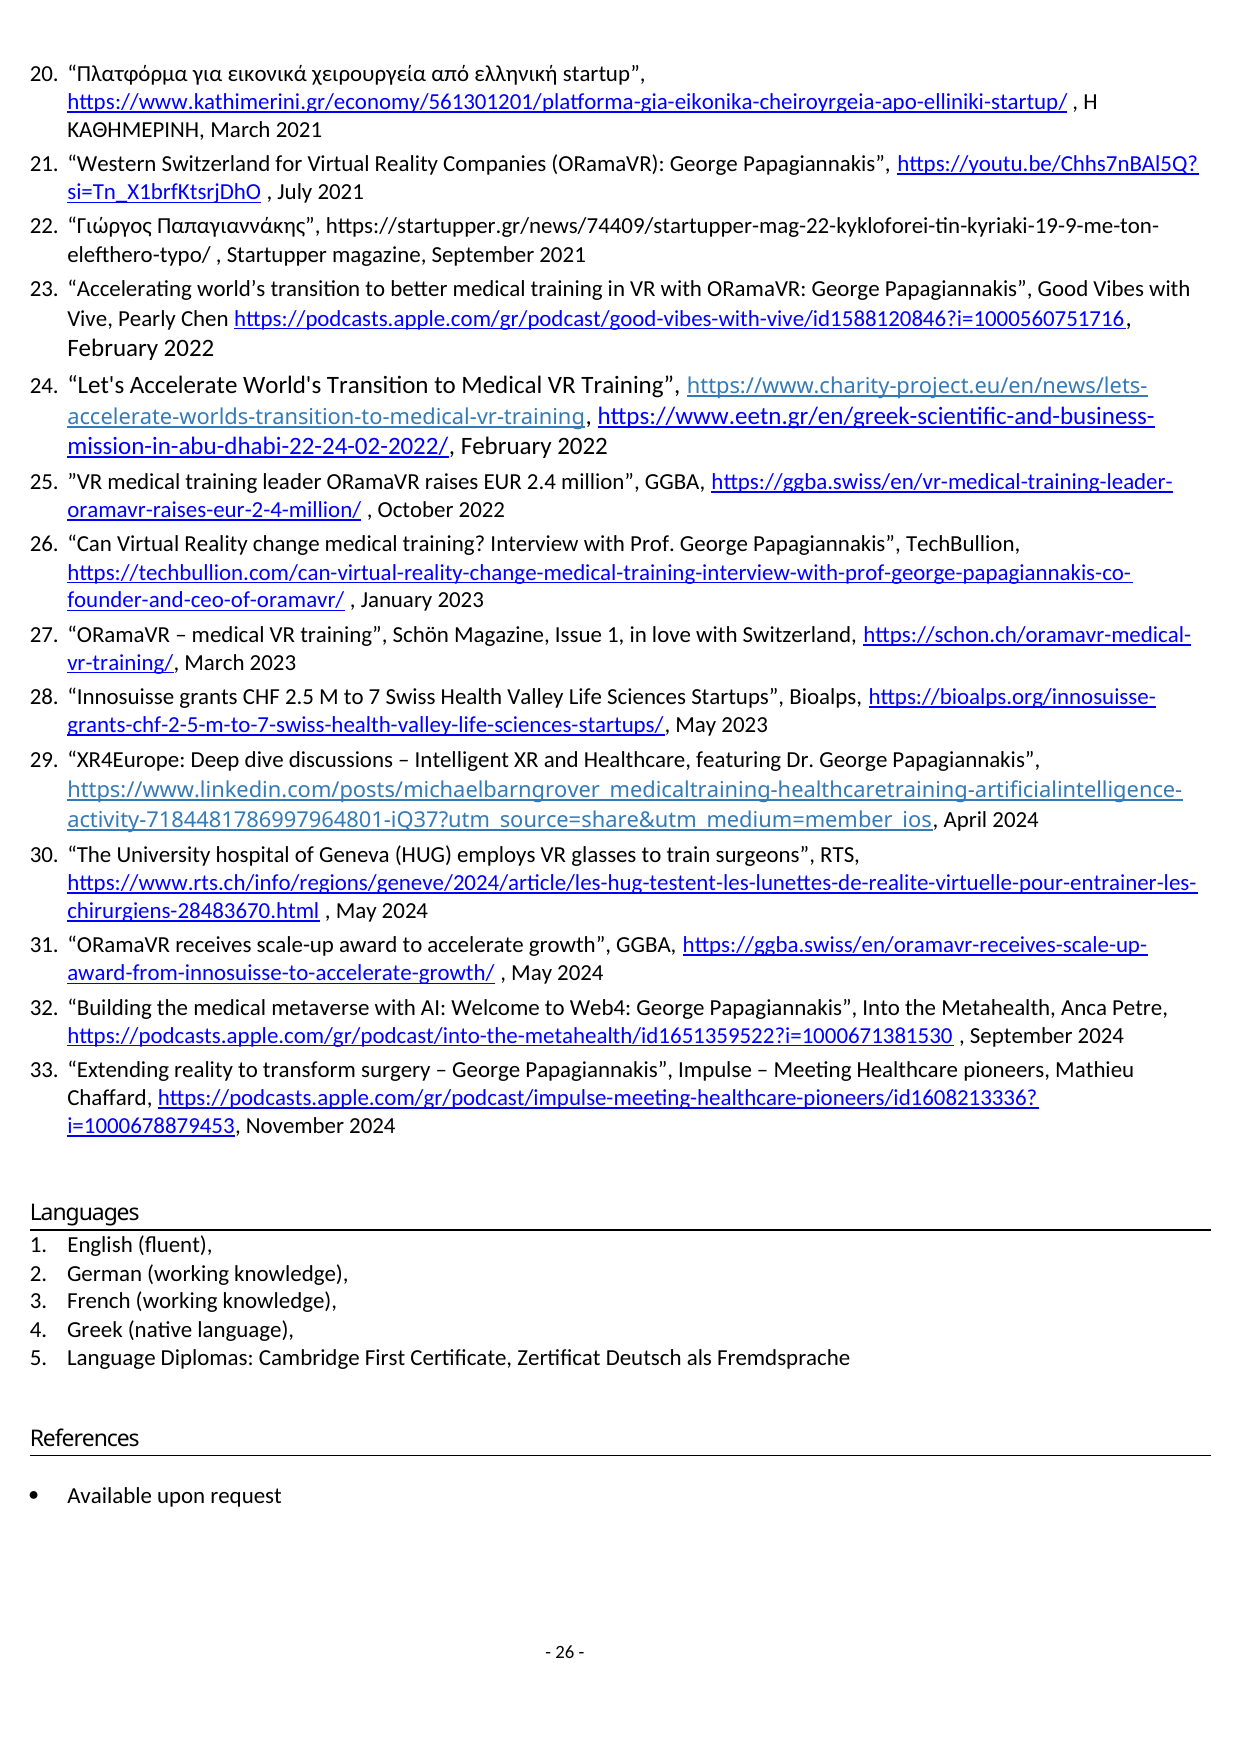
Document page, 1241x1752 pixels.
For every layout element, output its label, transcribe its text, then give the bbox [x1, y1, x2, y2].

title References [29, 1422, 1211, 1456]
list English (fluent), [29, 1231, 1211, 1259]
list “Building the medical metaverse with AI: Welcome to Web4: George Papagiannakis”, Into the Metahealth, Anca Petre, https://podcasts.apple.com/gr/podcast/into-the-metahealth/id1651359522?i=1000671381530 , September 2024 [29, 993, 1211, 1049]
list “The University hospital of Geneva (HUG) employs VR glasses to train surgeons”, RTS, https://www.rts.ch/info/regions/geneve/2024/article/les-hug-testent-les-lunettes-de-realite-virtuelle-pour-entrainer-les-chirurgiens-28483670.html , May 2024 [29, 840, 1211, 924]
list “Γιώργος Παπαγιαννάκης”, https://startupper.gr/news/74409/startupper-mag-22-kykloforei-tin-kyriaki-19-9-me-ton-elefthero-typo/ , Startupper magazine, September 2021 [29, 212, 1211, 268]
list “XR4Europe: Deep dive discussions – Intelligent XR and Healthcare, featuring Dr. George Papagiannakis”, https://www.linkedin.com/posts/michaelbarngrover_medicaltraining-healthcaretraining-artificialintelligence-activity-7184481786997964801-iQ37?utm_source=share&utm_medium=member_ios, April 2024 [29, 744, 1211, 834]
list “Accelerating world’s transition to better medical training in VR with ORamaVR: George Papagiannakis”, Good Vibes with Vive, Pearly Chen https://podcasts.apple.com/gr/podcast/good-vibes-with-vive/id1588120846?i=1000560751716, February 2022 [29, 274, 1211, 363]
list “ORamaVR – medical VR training”, Schön Magazine, Issue 1, in love with Switzerland, https://schon.ch/oramavr-medical-vr-training/, March 2023 [29, 620, 1211, 676]
list “Extending reality to transform surgery – George Papagiannakis”, Impulse – Meeting Healthcare pioneers, Mathieu Chaffard, https://podcasts.apple.com/gr/podcast/impulse-meeting-healthcare-pioneers/id1608213336?i=1000678879453, November 2024 [29, 1055, 1211, 1139]
list “Innosuisse grants CHF 2.5 M to 7 Swiss Health Valley Life Sciences Startups”, Bioalps, https://bioalps.org/innosuisse-grants-chf-2-5-m-to-7-swiss-health-valley-life-sciences-startups/, May 2023 [29, 682, 1211, 738]
title Languages [29, 1196, 1211, 1231]
list Available upon request [29, 1481, 1211, 1509]
list Greek (native language), [29, 1315, 1211, 1343]
list “Western Switzerland for Virtual Reality Companies (ORamaVR): George Papagiannakis”, https://youtu.be/Chhs7nBAl5Q?si=Tn_X1brfKtsrjDhO , July 2021 [29, 149, 1211, 205]
list ”VR medical training leader ORamaVR raises EUR 2.4 million”, GGBA, https://ggba.swiss/en/vr-medical-training-leader-oramavr-raises-eur-2-4-million/ , October 2022 [29, 467, 1211, 523]
list “Πλατφόρμα για εικονικά χειρουργεία από ελληνική startup”, https://www.kathimerini.gr/economy/561301201/platforma-gia-eikonika-cheiroyrgeia-apo-elliniki-startup/ , Η ΚΑΘΗΜΕΡΙΝΗ, March 2021 [29, 59, 1211, 143]
list Language Diplomas: Cambridge First Certificate, Zertificat Deutsch als Fremdsprache [29, 1343, 1211, 1371]
list “Can Virtual Reality change medical training? Interview with Prof. George Papagiannakis”, TechBullion, https://techbullion.com/can-virtual-reality-change-medical-training-interview-with-prof-george-papagiannakis-co-founder-and-ceo-of-oramavr/ , January 2023 [29, 529, 1211, 614]
list “ORamaVR receives scale-up award to accelerate growth”, GGBA, https://ggba.swiss/en/oramavr-receives-scale-up-award-from-innosuisse-to-accelerate-growth/ , May 2024 [29, 930, 1211, 986]
list German (working knowledge), [29, 1259, 1211, 1287]
list French (working knowledge), [29, 1287, 1211, 1315]
list “Let's Accelerate World's Transition to Medical VR Training”, https://www.charity-project.eu/en/news/lets-accelerate-worlds-transition-to-medical-vr-training, https://www.eetn.gr/en/greek-scientific-and-business-mission-in-abu-dhabi-22-24-02-2022/, February 2022 [29, 369, 1211, 461]
